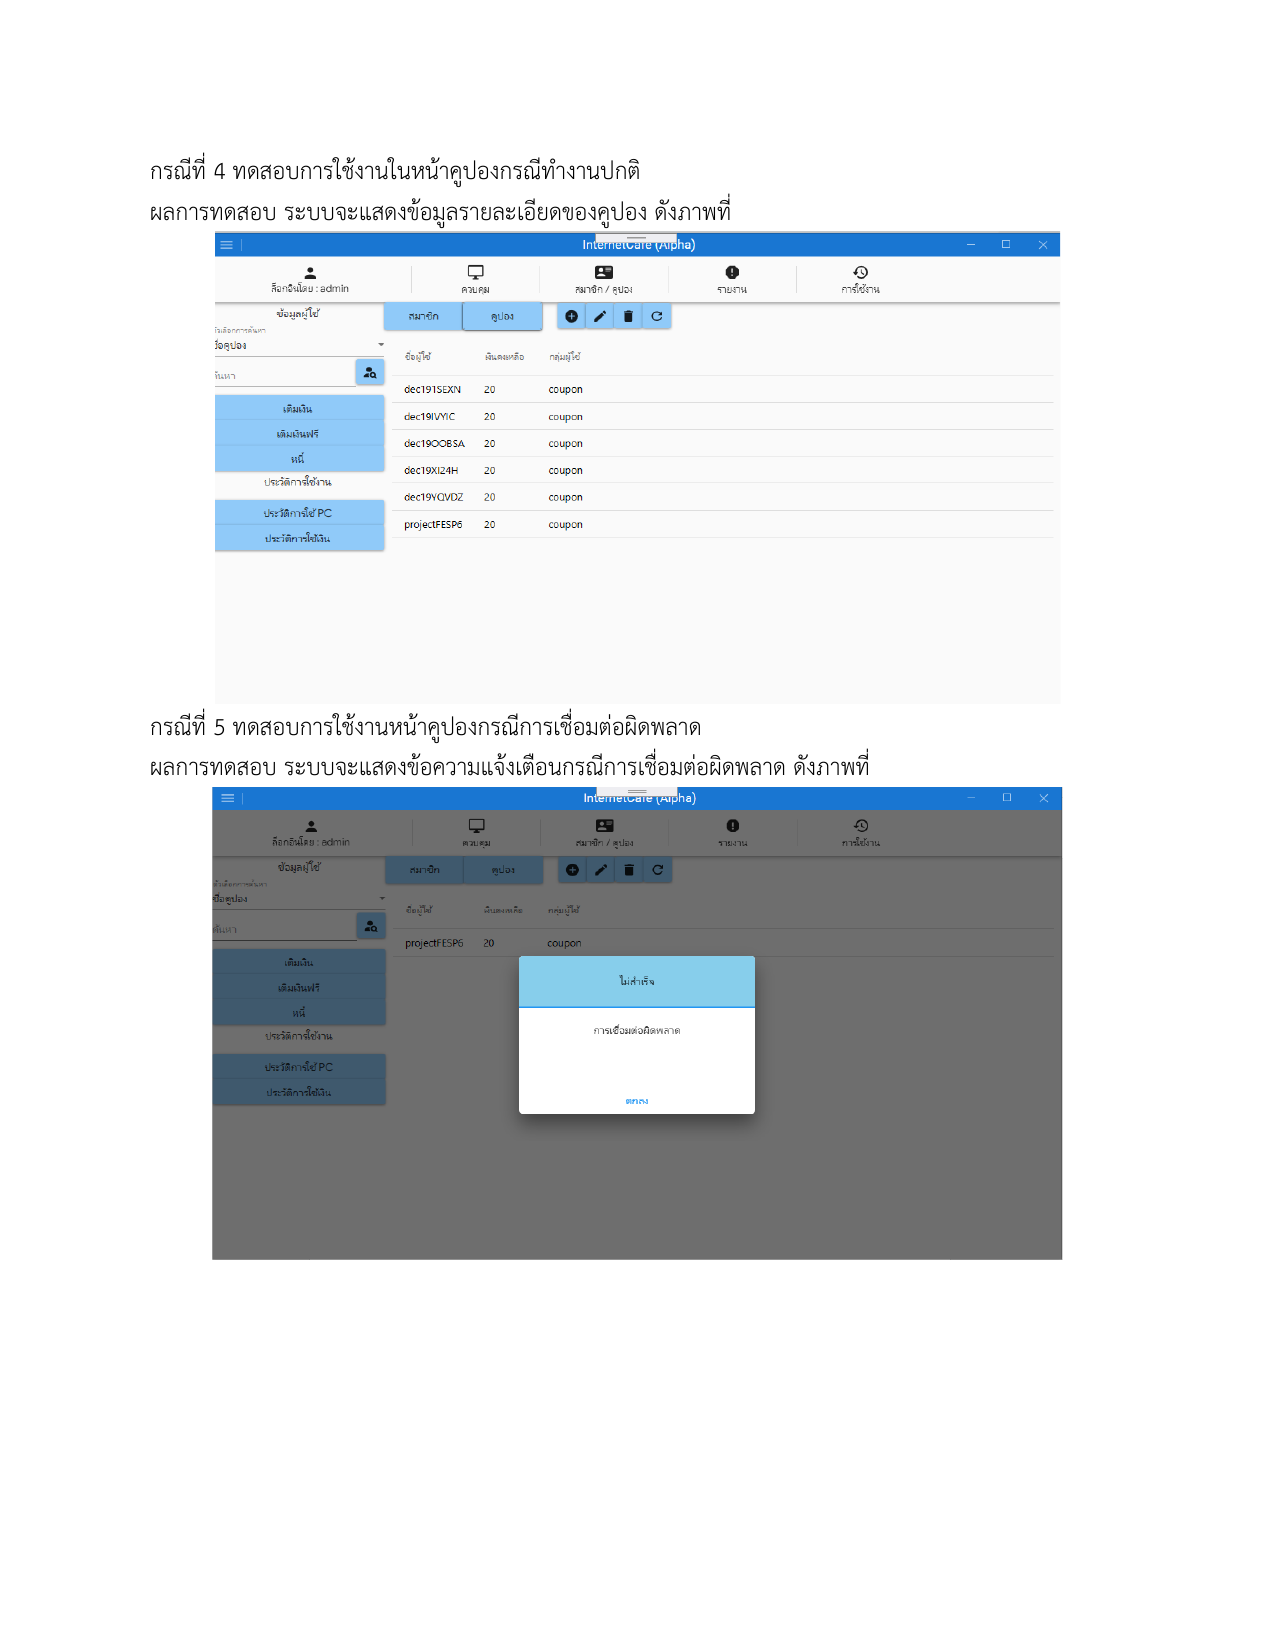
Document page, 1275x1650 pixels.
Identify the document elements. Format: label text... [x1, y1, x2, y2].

picture [215, 231, 1060, 704]
text กรณีที่ 5 ทดสอบการใช้งานหน้าคูปองกรณีการเชื่อมต่อผิดพลาด [150, 706, 1125, 743]
text กรณีที่ 4 ทดสอบการใช้งานในหน้าคูปองกรณีทำงานปกติ [150, 150, 1125, 188]
text ผลการทดสอบ ระบบจะแสดงข้อมูลรายละเอียดของคูปอง ดังภาพที่ [150, 191, 1125, 228]
picture [212, 787, 1063, 1260]
text ผลการทดสอบ ระบบจะแสดงข้อความแจ้งเตือนกรณีการเชื่อมต่อผิดพลาด ดังภาพที่ [150, 746, 1125, 784]
